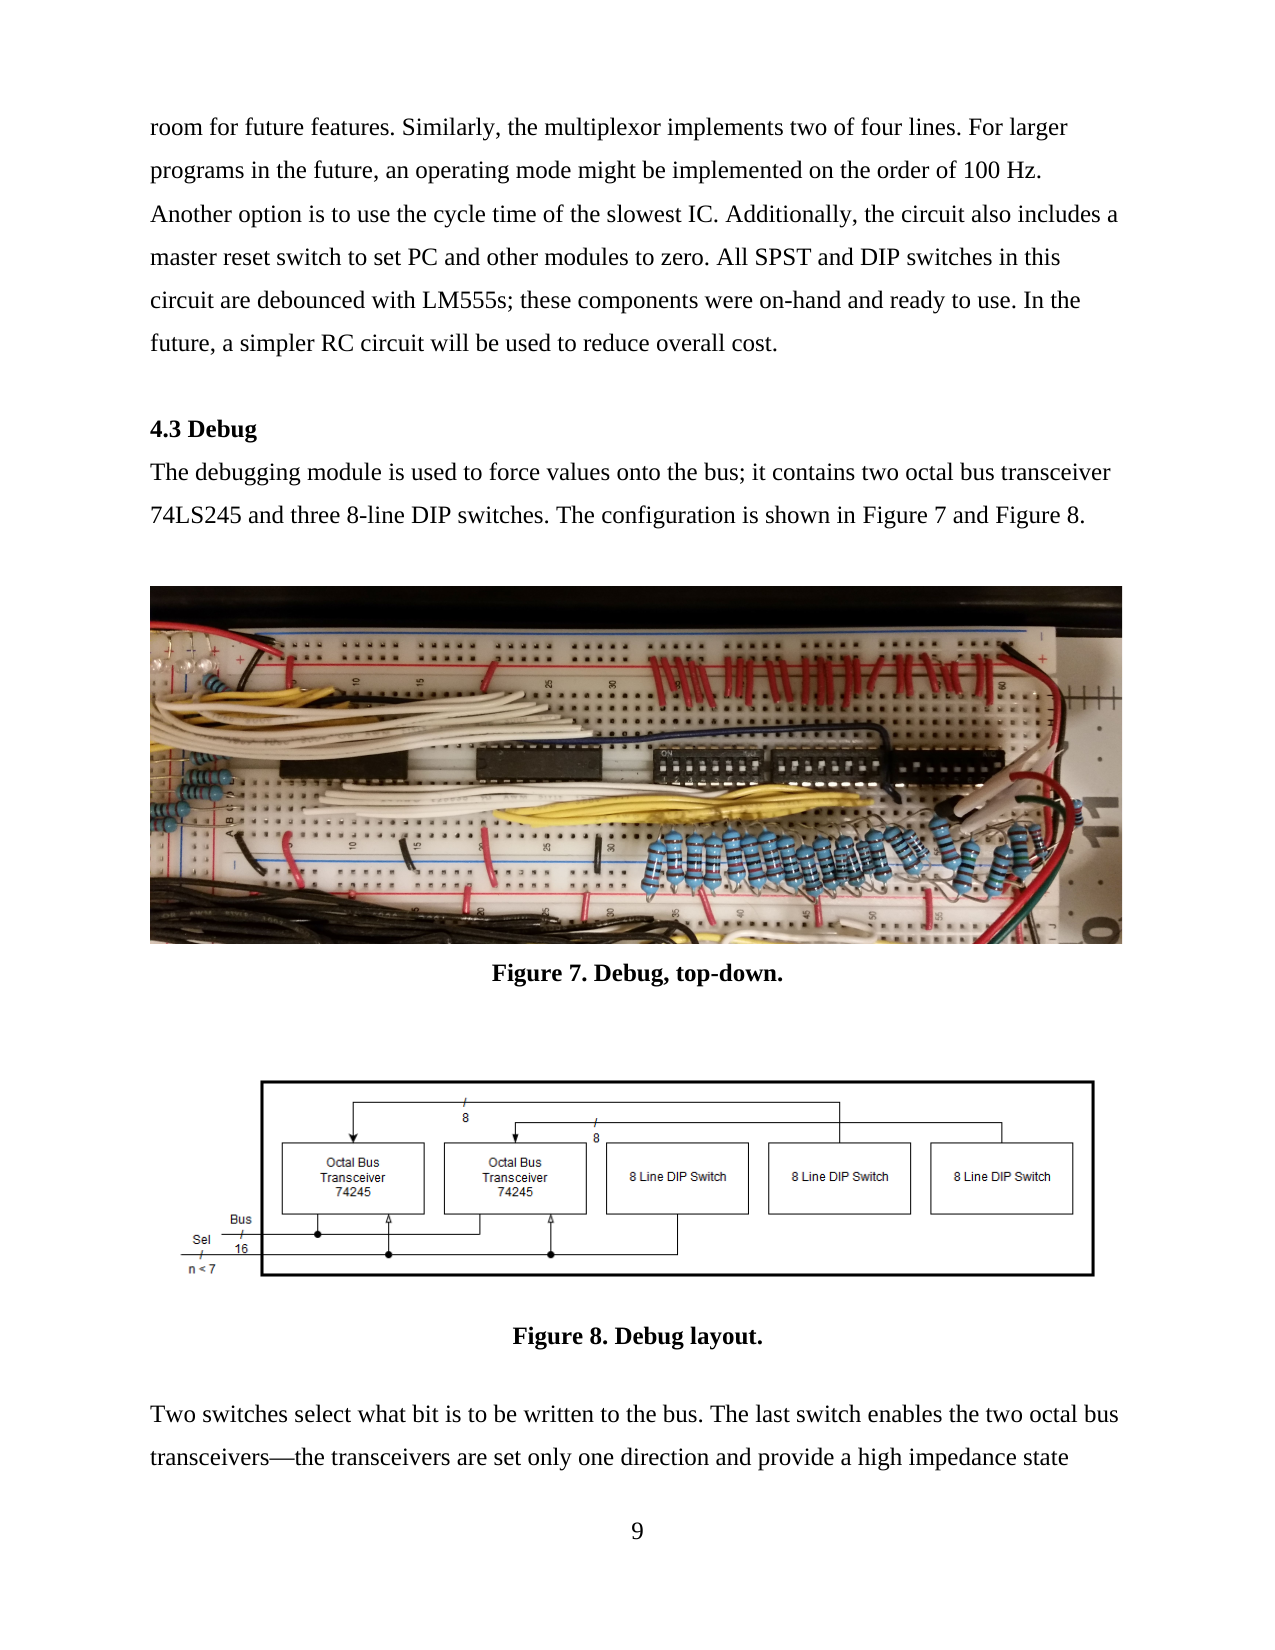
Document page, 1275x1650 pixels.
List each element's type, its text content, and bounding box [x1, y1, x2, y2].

picture [150, 586, 1123, 944]
picture [150, 1050, 1125, 1307]
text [150, 1399, 1125, 1471]
text Figure 8. Debug layout. [150, 1321, 1125, 1350]
subtitle Debug [150, 414, 1125, 443]
text Figure 7. Debug, top-down. [150, 958, 1125, 987]
text The debugging module is used to force values onto the bus; it contains two octal bus transceiver 74LS245 and three 8-line DIP switches. The configuration is shown in Figure 7 and Figure 8. [150, 457, 1125, 529]
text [150, 112, 1125, 357]
